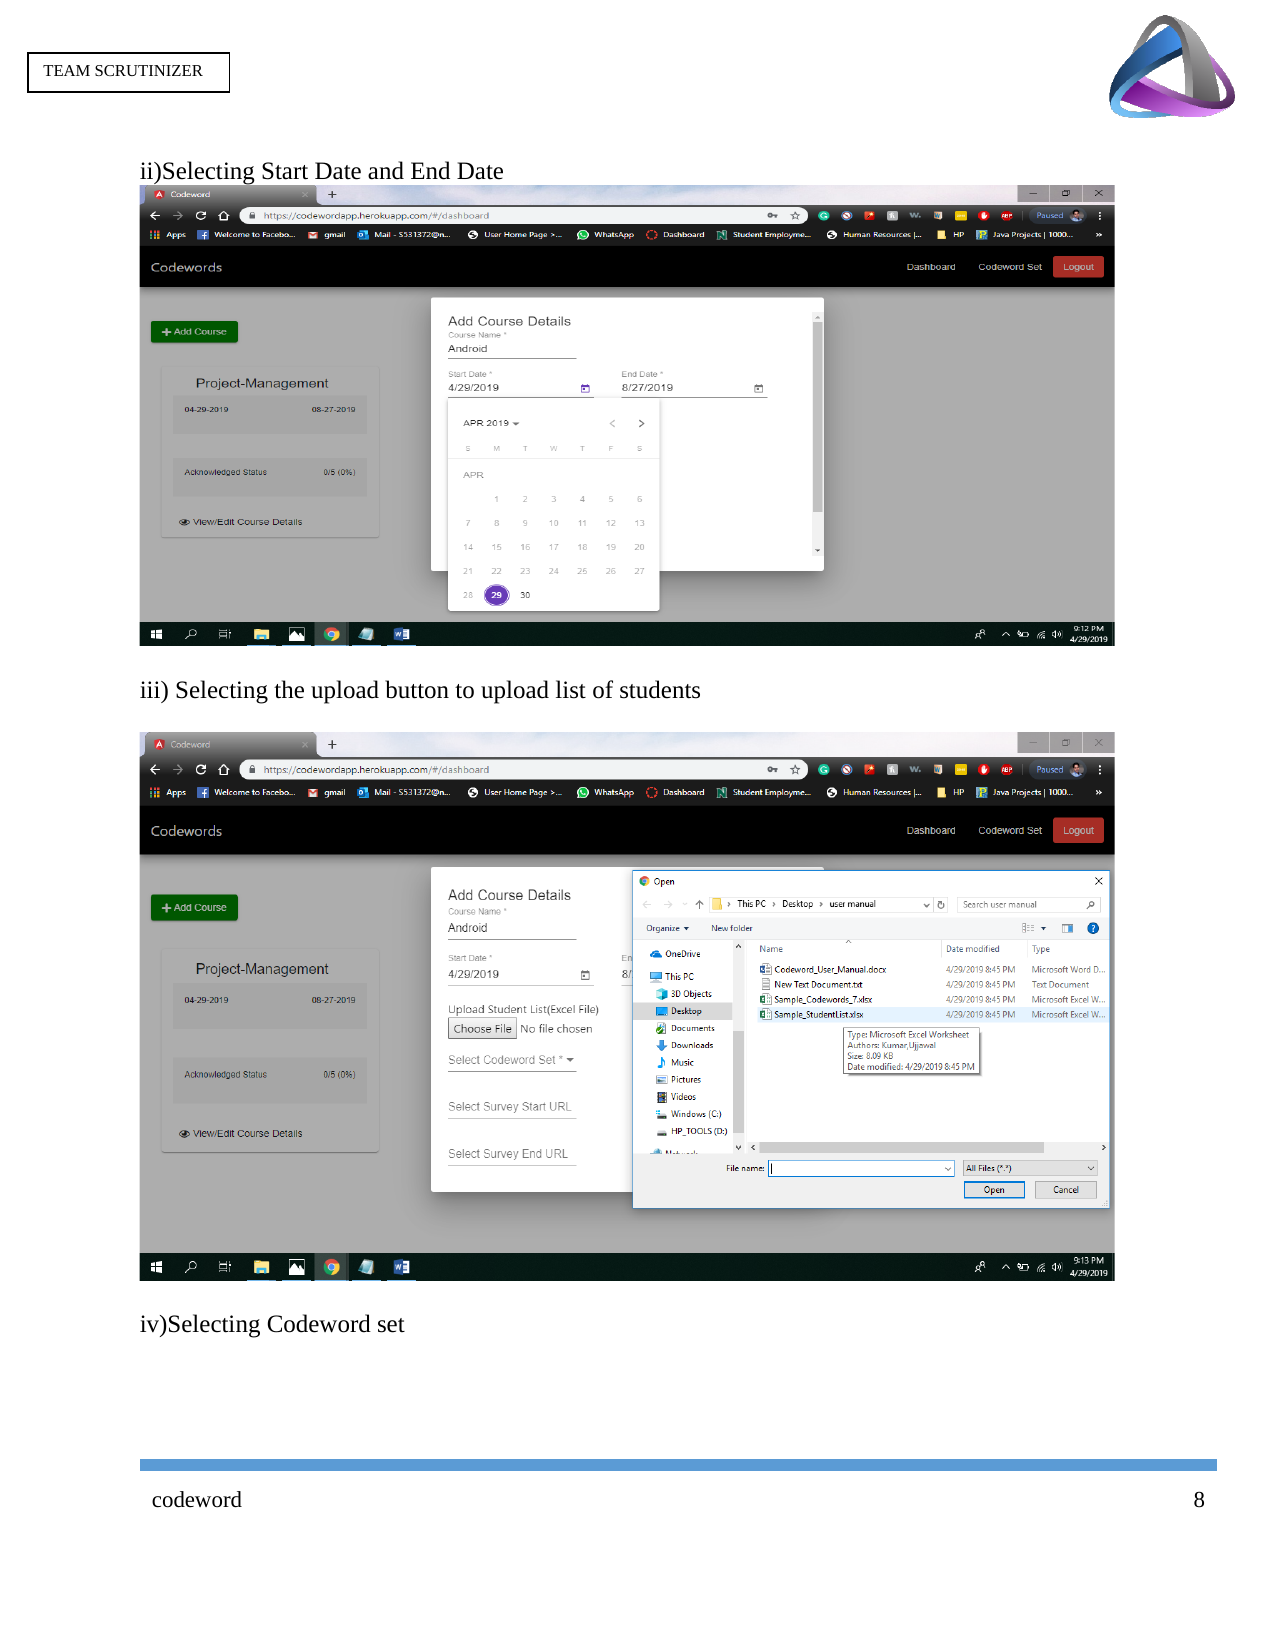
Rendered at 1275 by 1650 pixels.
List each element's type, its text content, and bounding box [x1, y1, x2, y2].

text iii) Selecting the upload button to upload list of students [139, 675, 1217, 703]
picture [139, 732, 1115, 1281]
text iv)Selecting Codeword set [139, 1309, 1217, 1338]
text ii)Selecting Start Date and End Date [139, 156, 1217, 185]
picture [139, 185, 1115, 646]
picture [1109, 15, 1247, 118]
